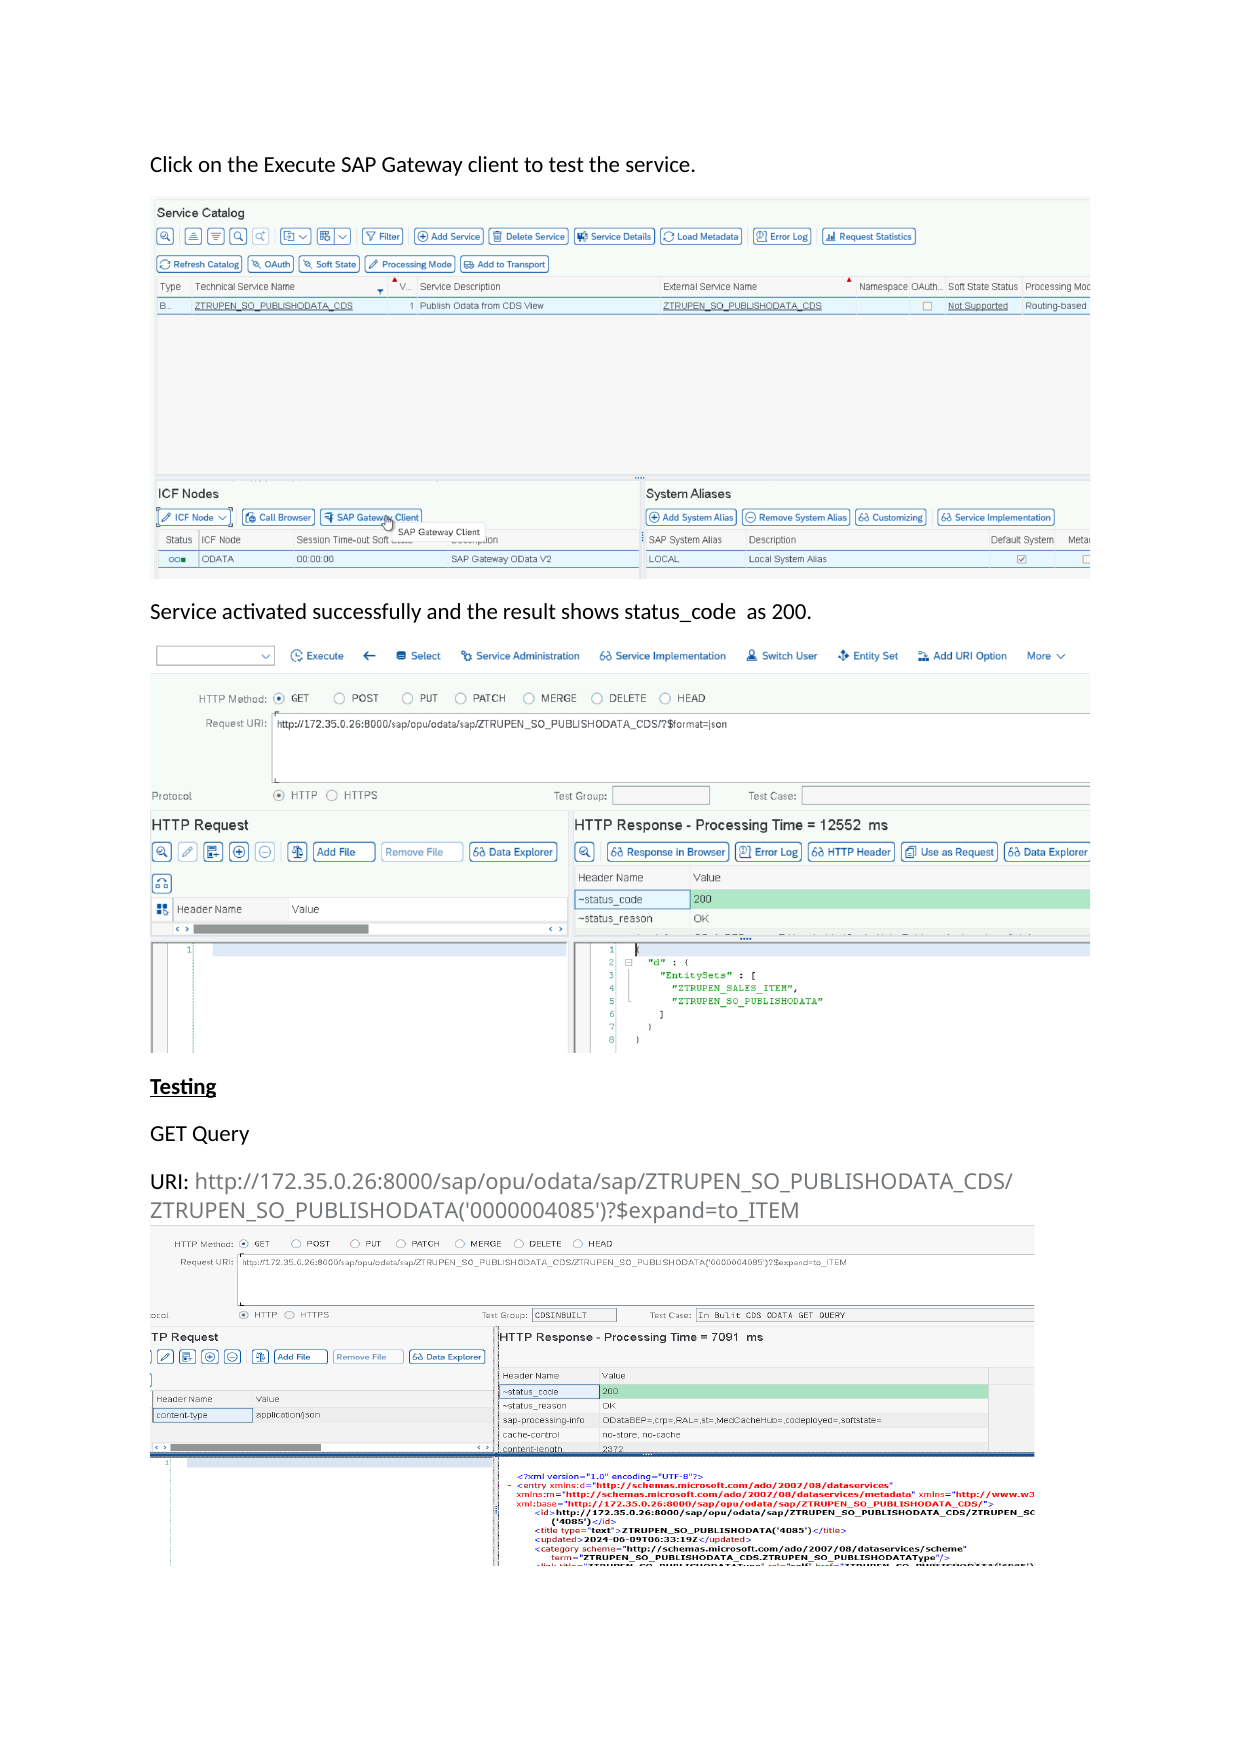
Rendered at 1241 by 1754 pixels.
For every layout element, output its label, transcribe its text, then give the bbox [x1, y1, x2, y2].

text Click on the Execute SAP Gateway client to test the service. [150, 150, 1090, 178]
text URI: http://172.35.0.26:8000/sap/opu/odata/sap/ZTRUPEN_SO_PUBLISHODATA_CDS/ZTRUPEN_SO_PUBLISHODATA('0000004085')?$expand=to_ITEM [150, 1166, 1090, 1225]
picture [150, 196, 1091, 579]
text GET Query [150, 1119, 1090, 1147]
picture [150, 1225, 1035, 1566]
text Testing [150, 1072, 1090, 1100]
picture [150, 644, 1091, 1053]
text Service activated successfully and the result shows status_code as 200. [150, 597, 1090, 625]
